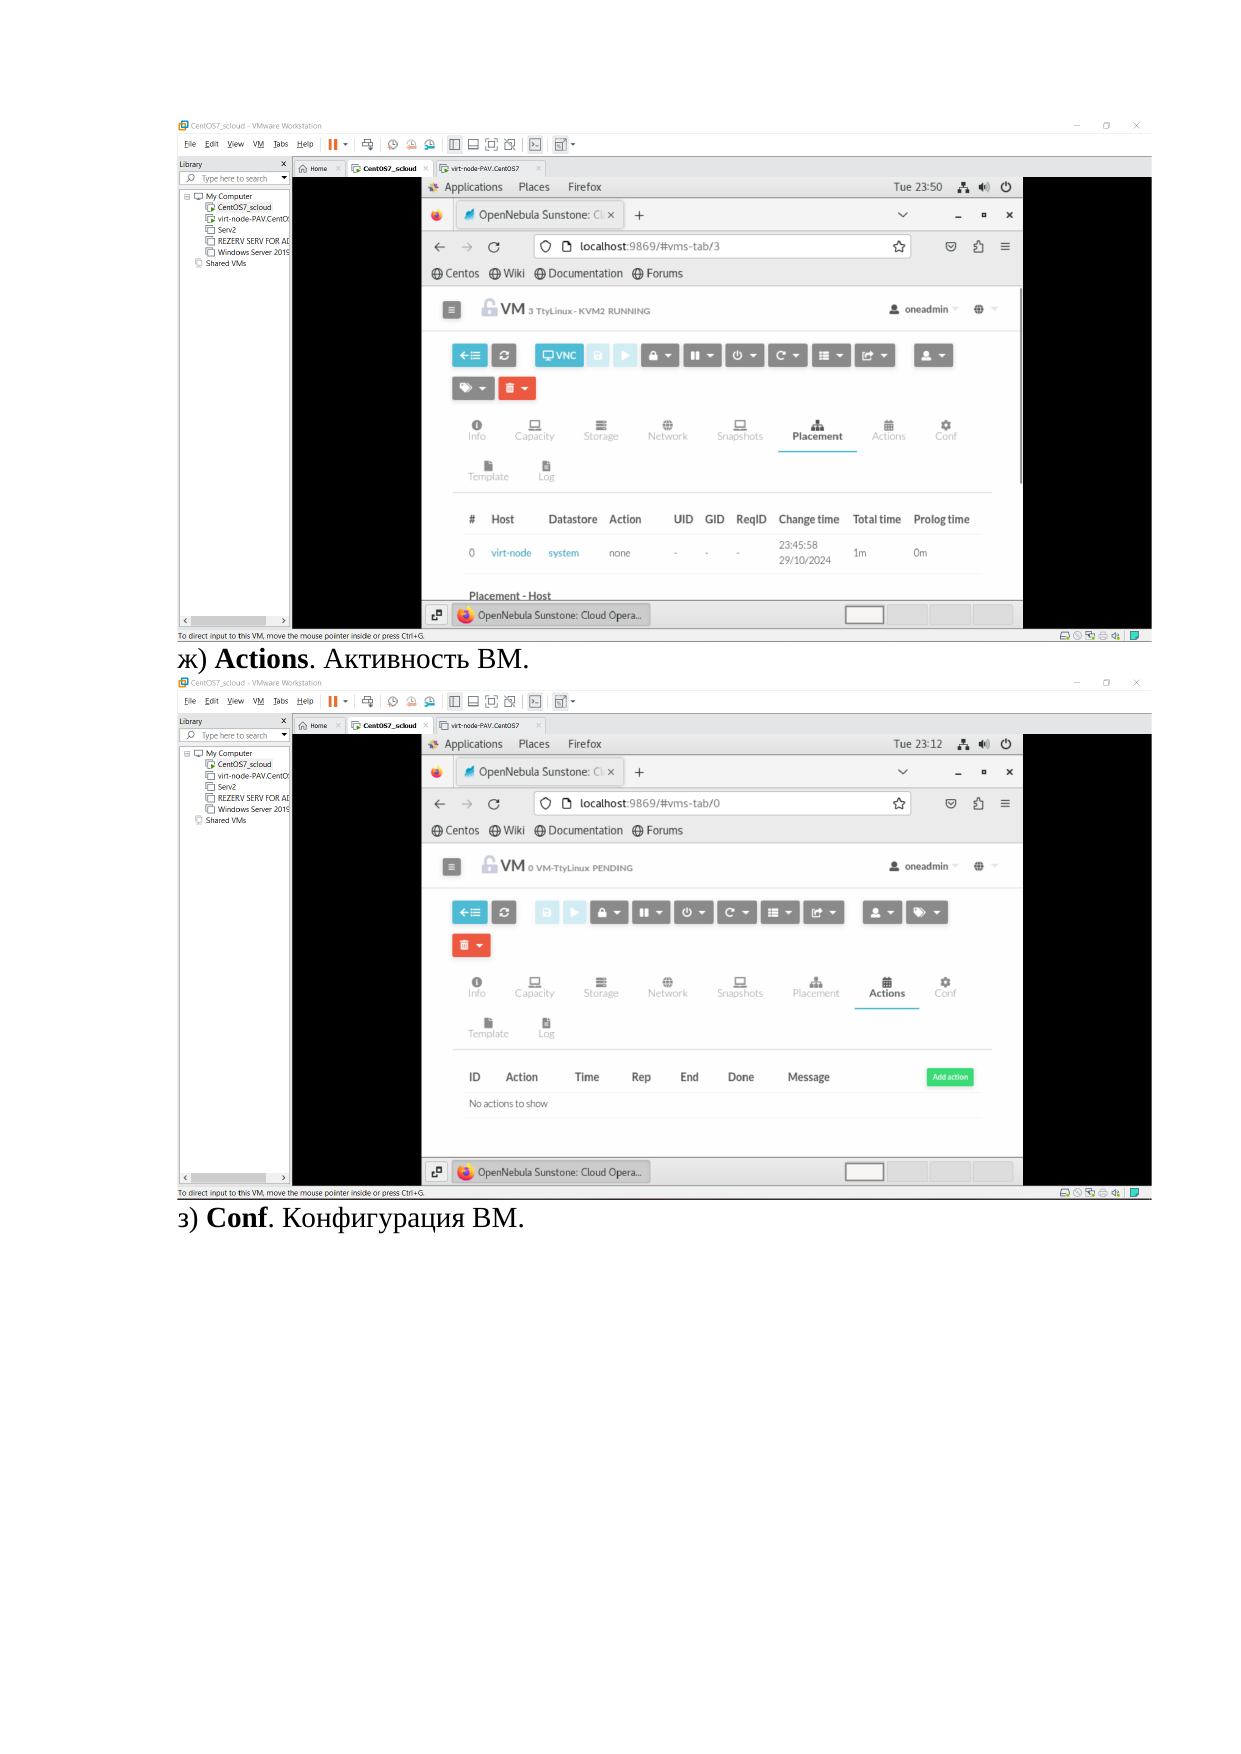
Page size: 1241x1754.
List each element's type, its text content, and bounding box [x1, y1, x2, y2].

picture [177, 118, 1152, 642]
text ж) Actions. Активность ВМ. [177, 642, 1152, 675]
picture [177, 675, 1152, 1200]
text з) Conf. Конфигурация ВМ. [177, 1200, 1152, 1233]
